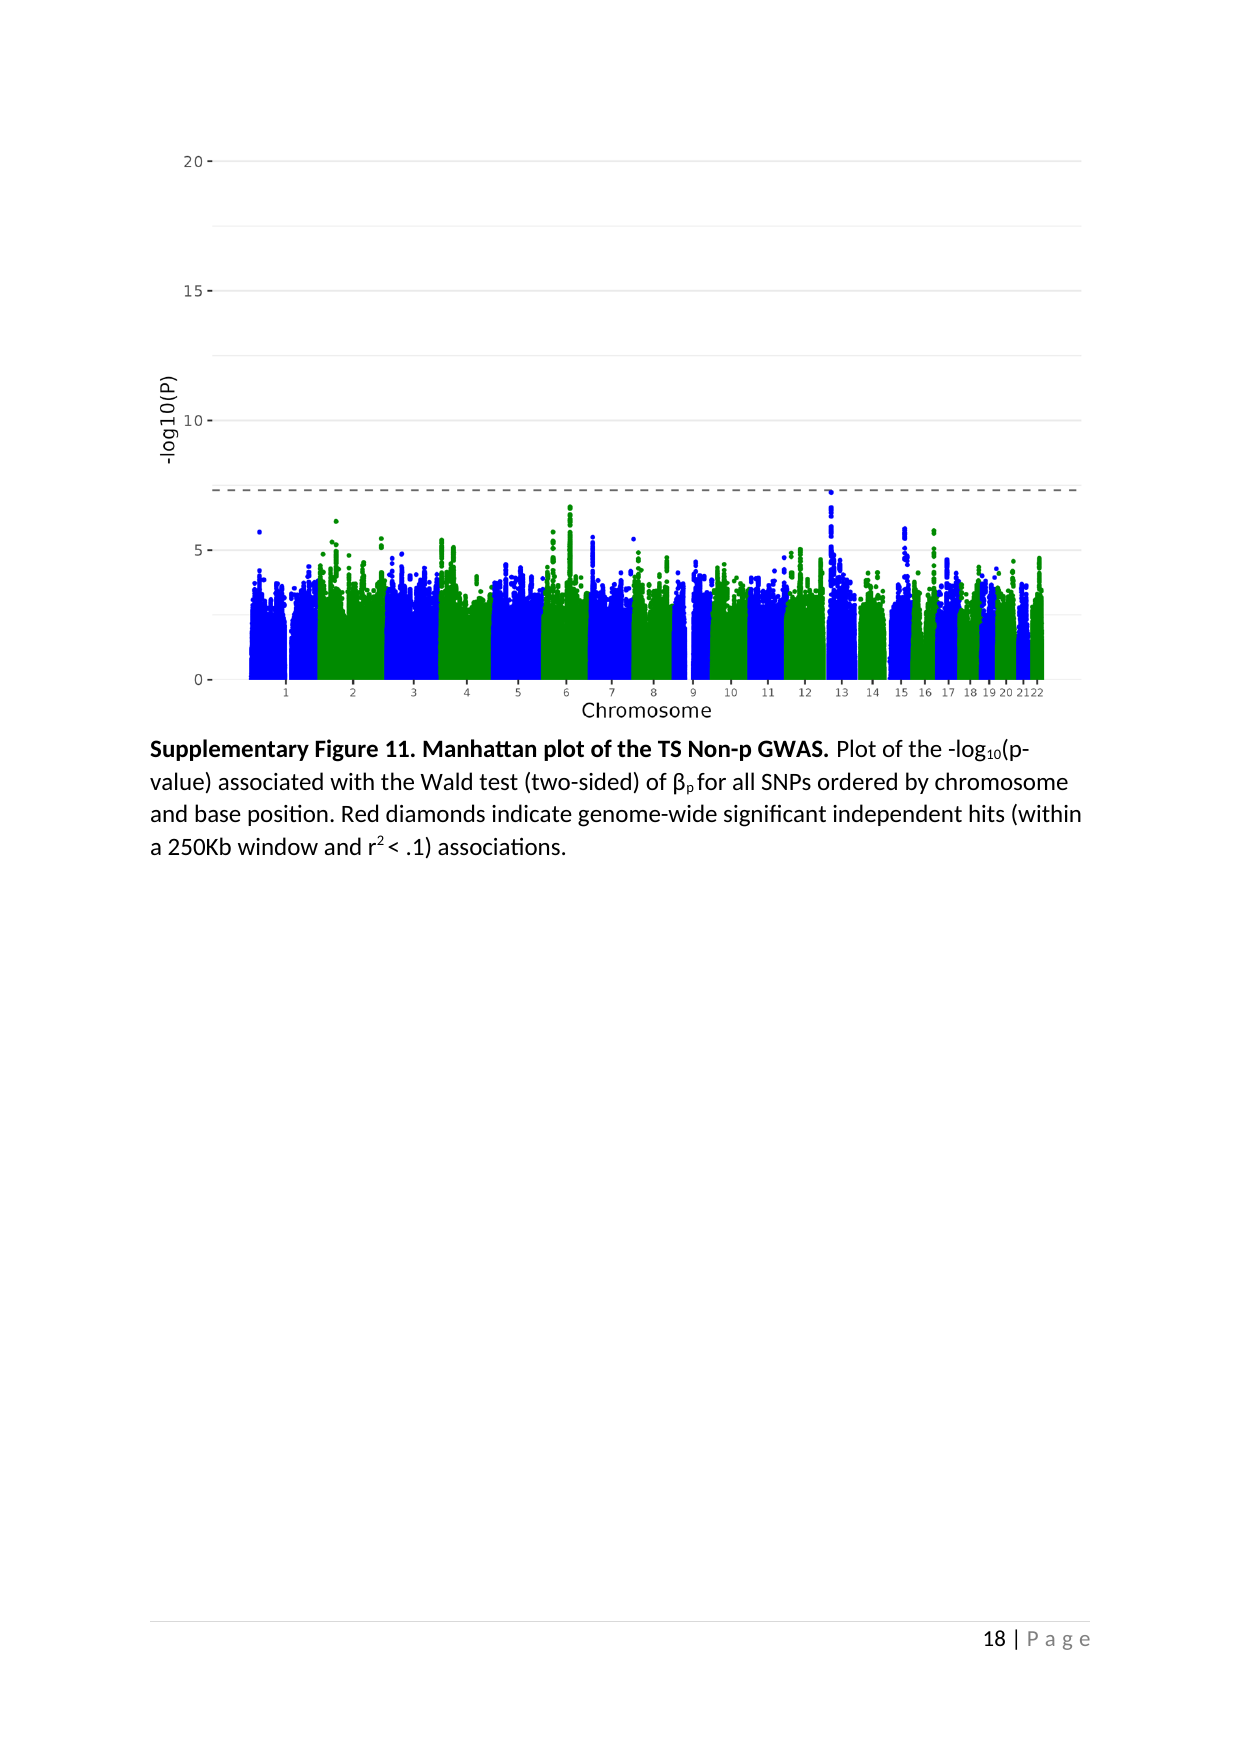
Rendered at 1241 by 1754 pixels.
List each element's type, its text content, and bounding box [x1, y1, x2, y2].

picture [150, 150, 1091, 731]
text Supplementary Figure 11. Manhattan plot of the TS Non-p GWAS. Plot of the -log10(p-value) associated with the Wald test (two-sided) of βp for all SNPs ordered by chromosome and base position. Red diamonds indicate genome-wide significant independent hits (within a 250Kb window and r2 < .1) associations. [150, 733, 1090, 862]
